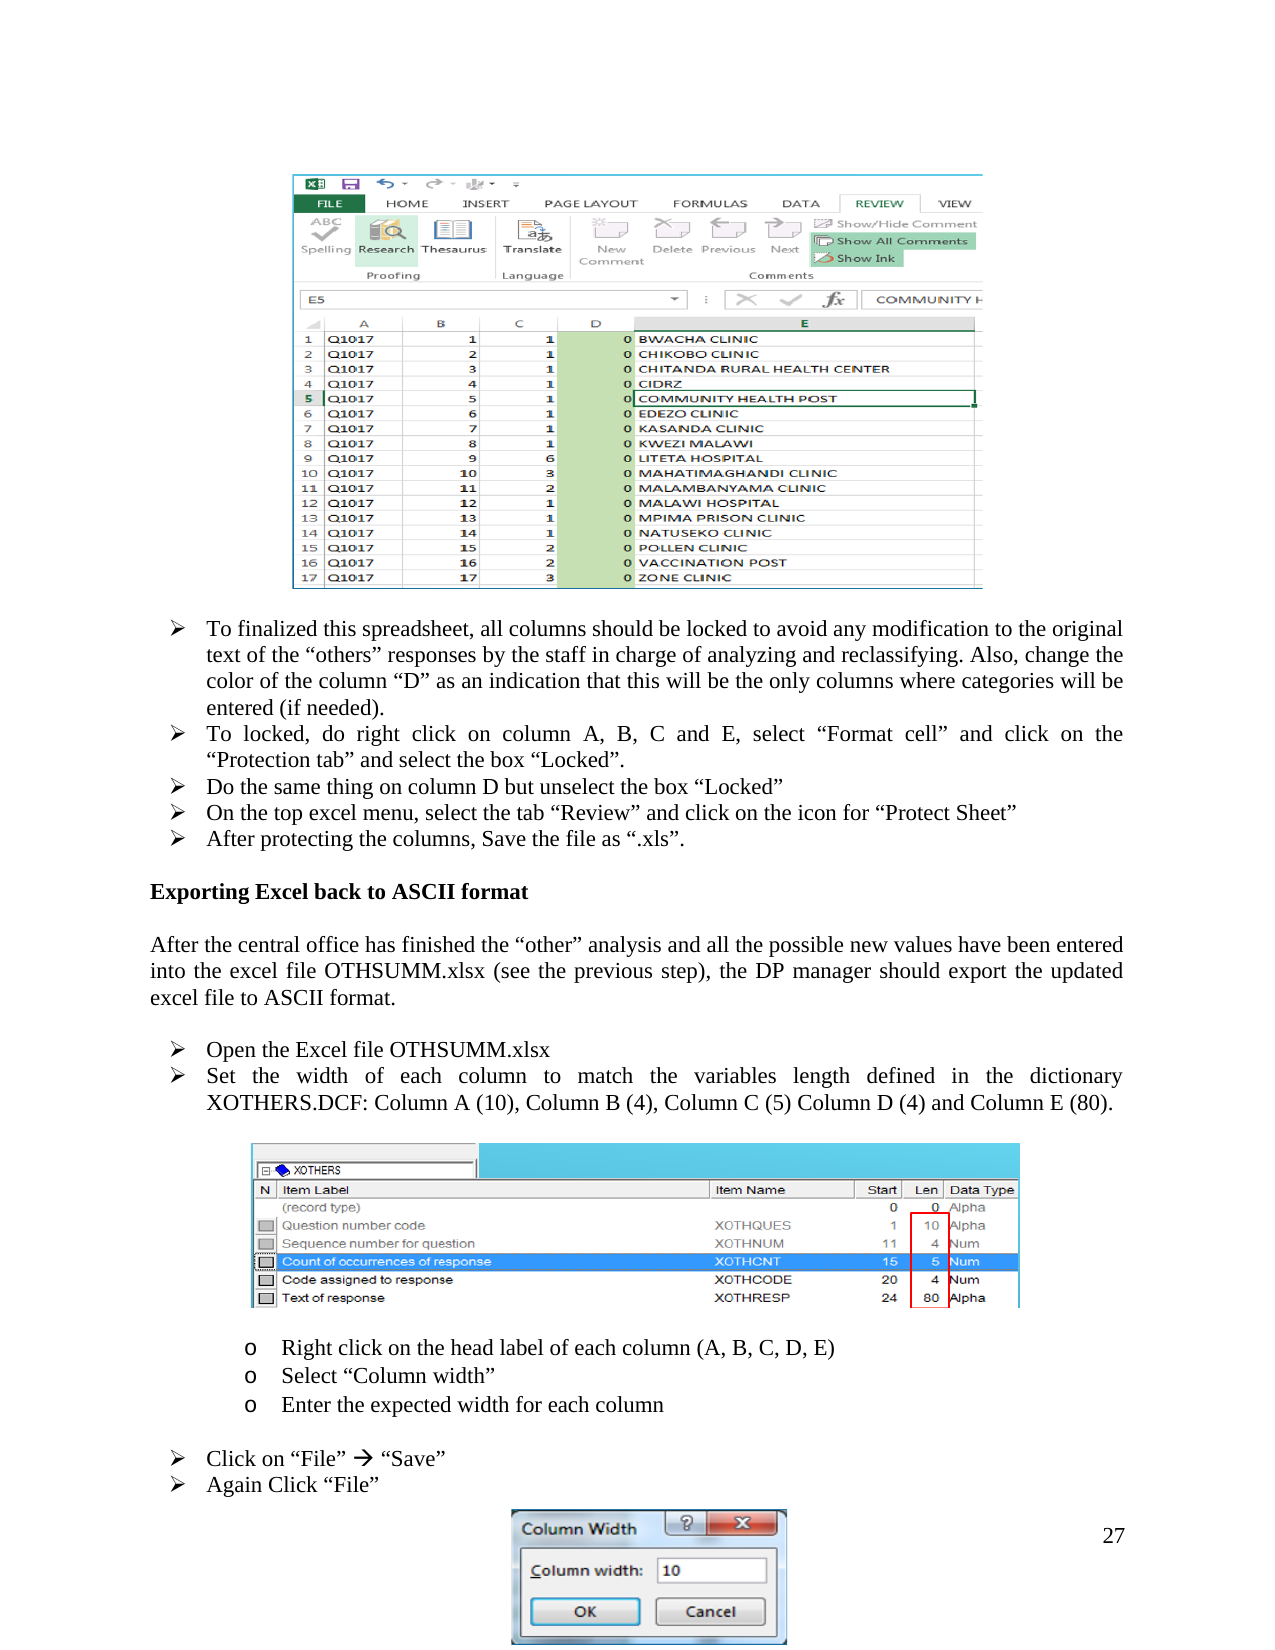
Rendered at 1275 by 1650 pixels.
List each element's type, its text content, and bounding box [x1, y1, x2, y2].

list Click on “File” “Save” [169, 1445, 1125, 1472]
list To finalized this spreadsheet, all columns should be locked to avoid any modification to the original text of the “others” responses by the staff in charge of analyzing and reclassifying. Also, change the color of the column “D” as an indication that this will be the only columns where categories will be entered (if needed). [169, 614, 1125, 720]
list Select “Column width” [244, 1362, 1125, 1391]
picture [511, 1509, 788, 1645]
list Open the Excel file OTHSUMM.xlsx [169, 1036, 1125, 1063]
text After the central office has finished the “other” analysis and all the possible new values have been entered into the excel file OTHSUMM.xlsx (see the previous step), the DP manager should export the updated excel file to ASCII format. [150, 931, 1125, 1010]
picture [292, 174, 983, 589]
list Do the same thing on column D but unselect the box “Locked” [169, 773, 1125, 799]
list Enter the expected width for each column [244, 1391, 1125, 1419]
list Again Click “File” [169, 1472, 1125, 1498]
list Right click on the head label of each column (A, B, C, D, E) [244, 1334, 1125, 1362]
list To locked, do right click on column A, B, C and E, select “Format cell” and click on the “Protection tab” and select the box “Locked”. [169, 720, 1125, 773]
text Exporting Excel back to ASCII format [150, 878, 1125, 904]
list After protecting the columns, Save the file as “.xls”. [169, 825, 1125, 852]
list On the top excel menu, select the tab “Review” and click on the icon for “Protect Sheet” [169, 799, 1125, 825]
picture [250, 1143, 1020, 1308]
list Set the width of each column to match the variables length defined in the dictionary XOTHERS.DCF: Column A (10), Column B (4), Column C (5) Column D (4) and Column E (80). [169, 1063, 1125, 1115]
